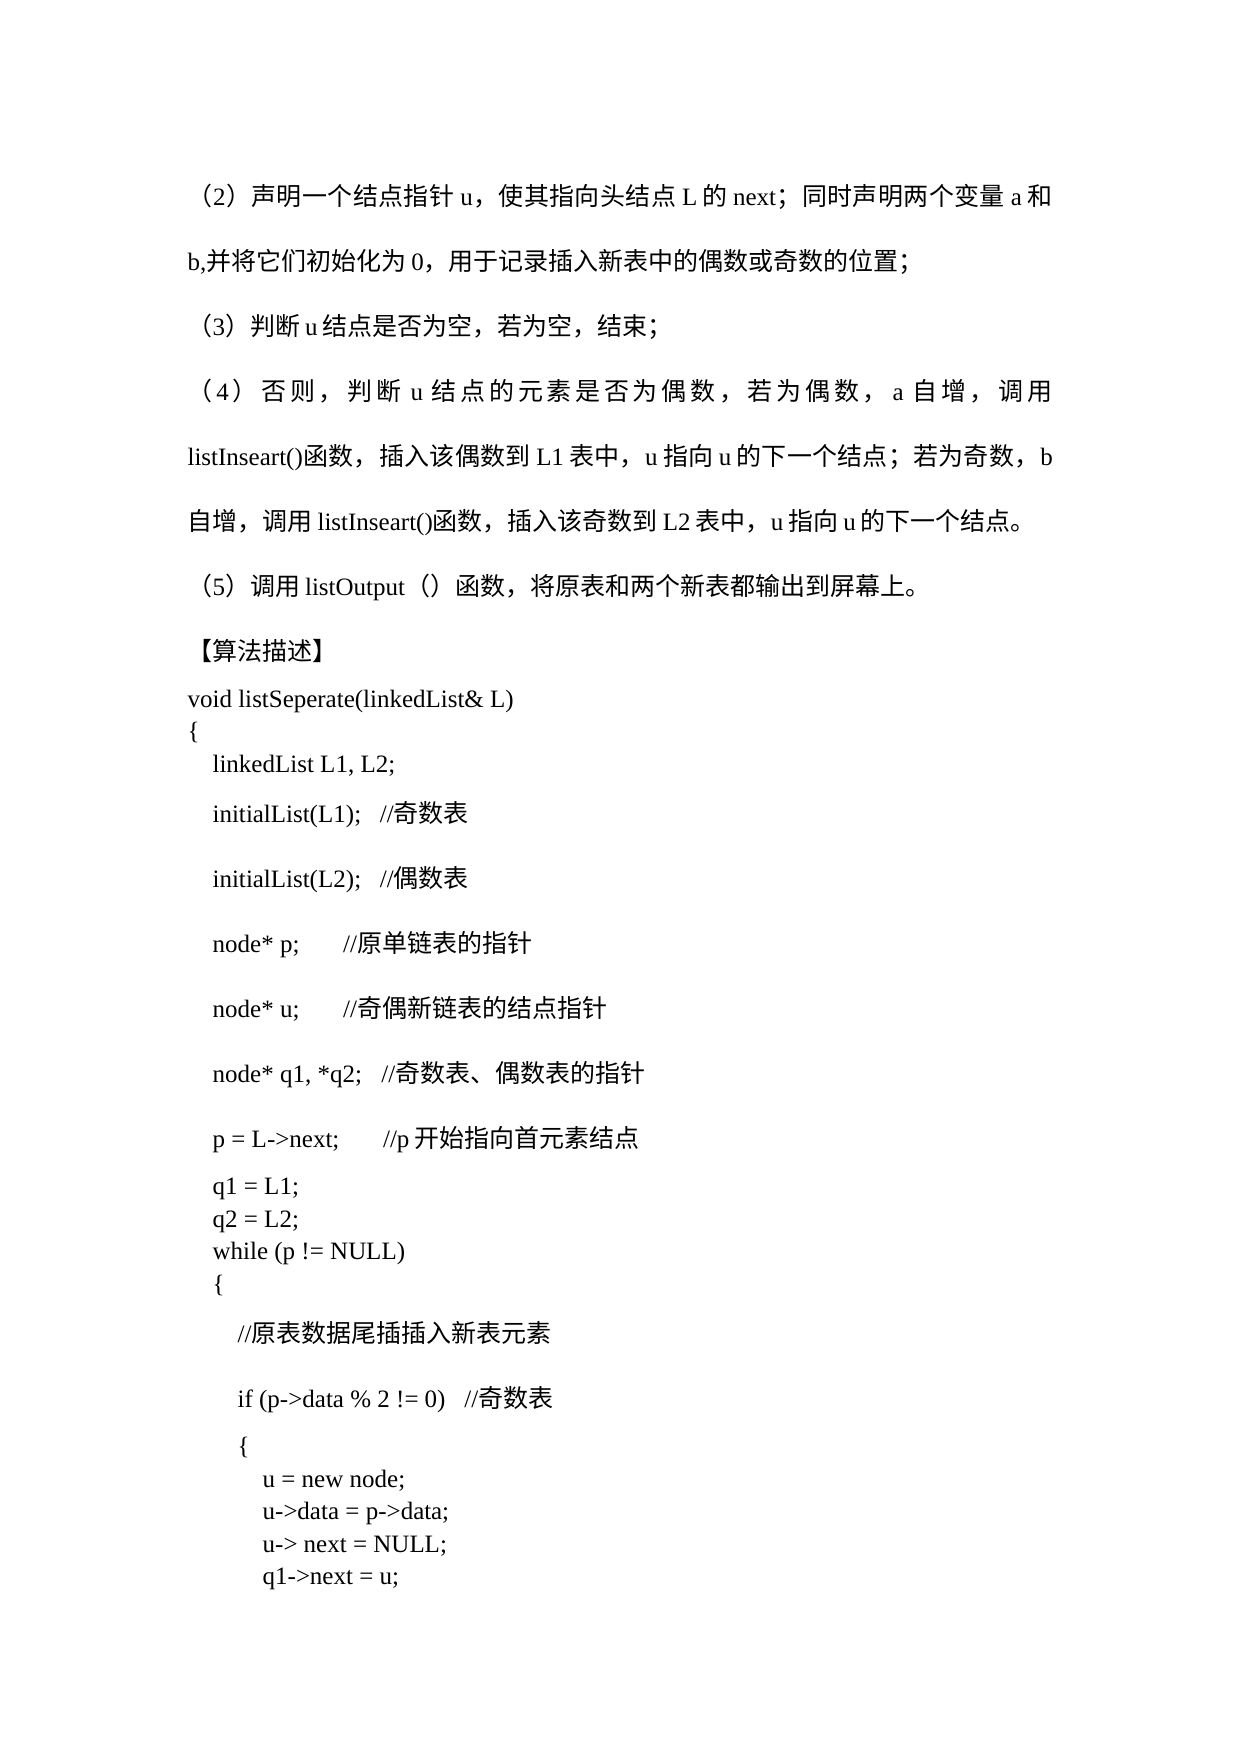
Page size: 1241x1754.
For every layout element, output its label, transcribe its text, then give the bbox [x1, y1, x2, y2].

text initialList(L2); //偶数表 [187, 844, 1053, 909]
text （4）否则，判断u结点的元素是否为偶数，若为偶数，a自增，调用listInseart()函数，插入该偶数到L1表中，u指向u的下一个结点；若为奇数，b自增，调用listInseart()函数，插入该奇数到L2表中，u指向u的下一个结点。 [187, 357, 1053, 552]
text u->data = p->data; [187, 1494, 1053, 1527]
text linkedList L1, L2; [187, 747, 1053, 779]
text （5）调用listOutput（）函数，将原表和两个新表都输出到屏幕上。 [187, 552, 1053, 617]
text node* u; //奇偶新链表的结点指针 [187, 974, 1053, 1039]
text //原表数据尾插插入新表元素 [187, 1299, 1053, 1364]
text initialList(L1); //奇数表 [187, 779, 1053, 844]
text { [187, 1267, 1053, 1299]
text （2）声明一个结点指针u，使其指向头结点L的next；同时声明两个变量a和b,并将它们初始化为0，用于记录插入新表中的偶数或奇数的位置； [187, 162, 1053, 292]
text { [187, 1429, 1053, 1462]
text u-> next = NULL; [187, 1527, 1053, 1559]
text p = L->next; //p开始指向首元素结点 [187, 1104, 1053, 1169]
text node* p; //原单链表的指针 [187, 909, 1053, 974]
text q1->next = u; [187, 1559, 1053, 1592]
text u = new node; [187, 1462, 1053, 1494]
text while (p != NULL) [187, 1234, 1053, 1267]
text 【算法描述】 [187, 617, 1053, 682]
text q1 = L1; [187, 1169, 1053, 1202]
text （3）判断u结点是否为空，若为空，结束； [187, 292, 1053, 357]
text q2 = L2; [187, 1202, 1053, 1234]
text if (p->data % 2 != 0) //奇数表 [187, 1364, 1053, 1429]
text void listSeperate(linkedList& L) [187, 682, 1053, 714]
text node* q1, *q2; //奇数表、偶数表的指针 [187, 1039, 1053, 1104]
text { [187, 714, 1053, 747]
